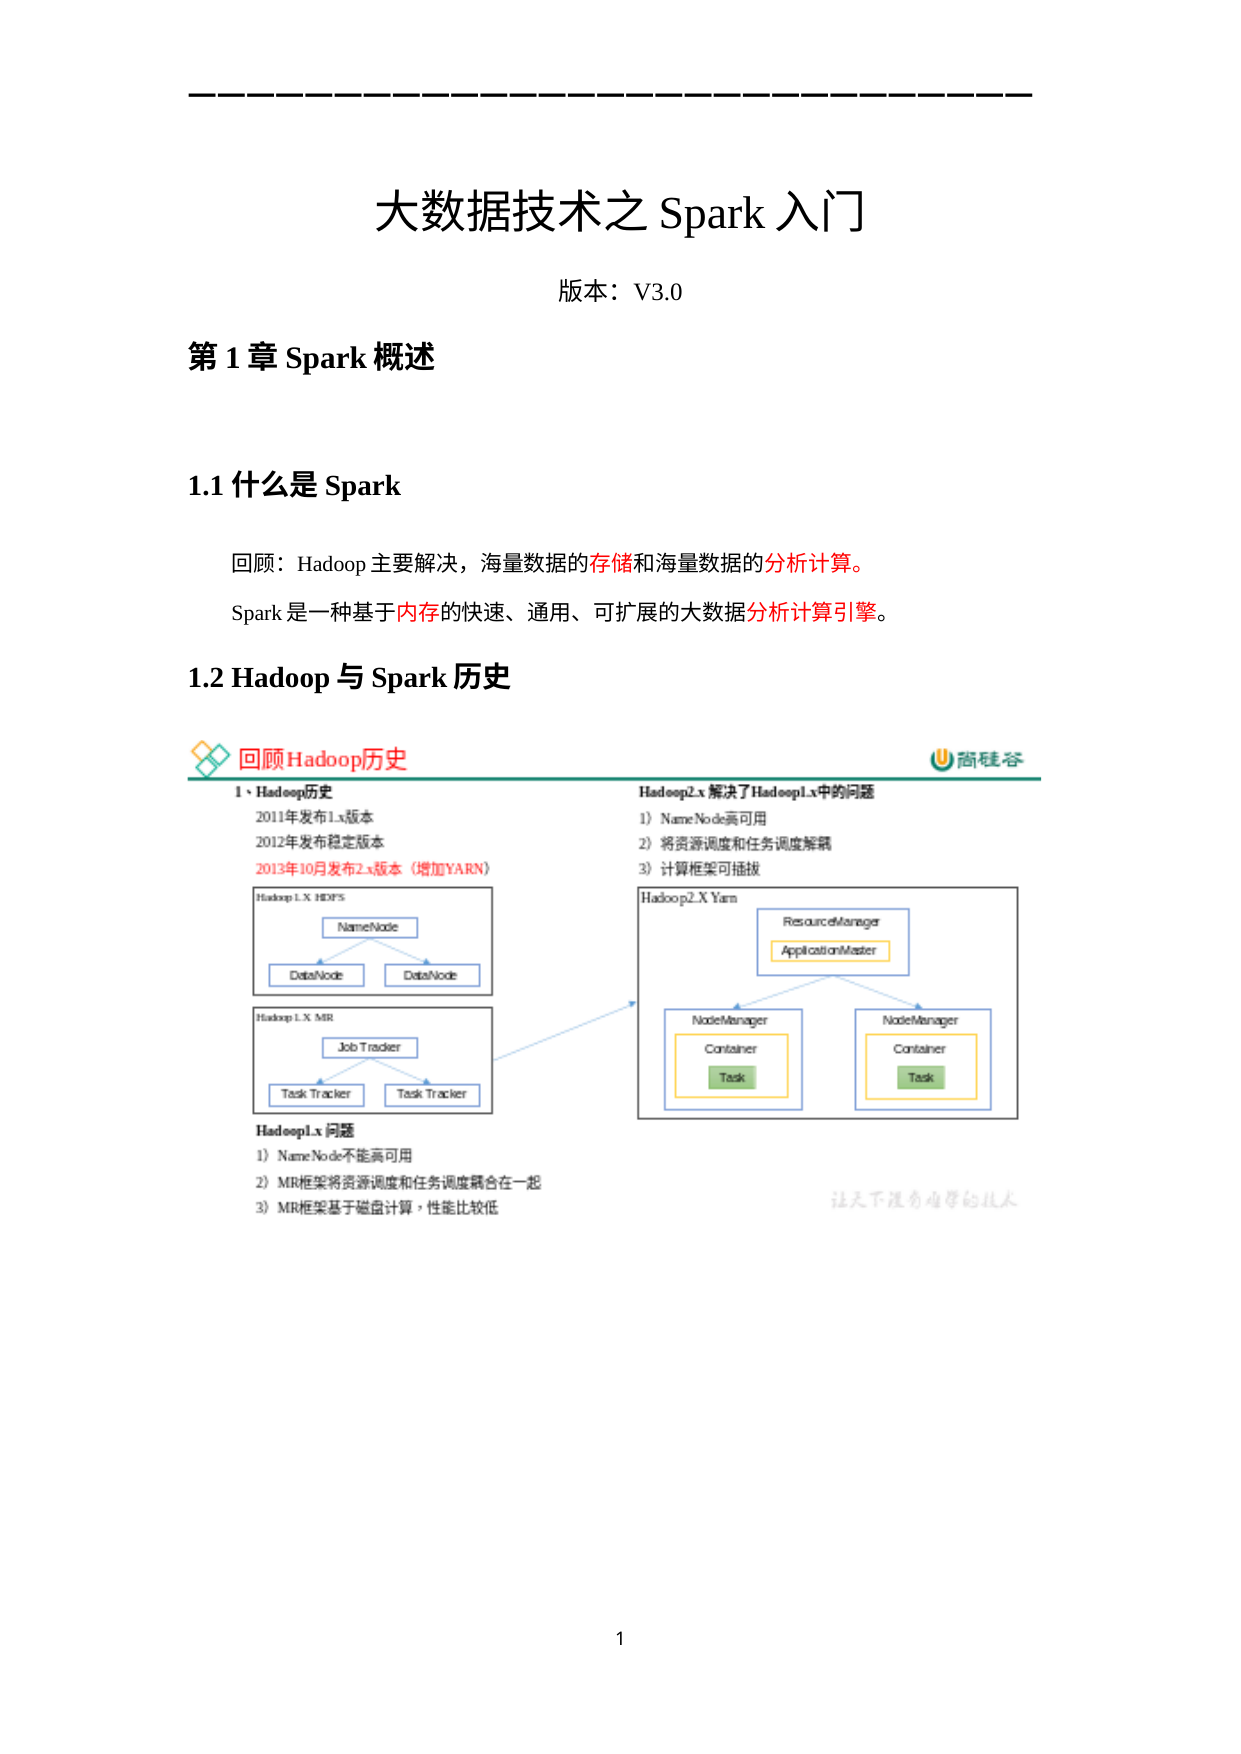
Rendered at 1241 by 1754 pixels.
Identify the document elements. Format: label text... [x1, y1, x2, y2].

subtitle 1.2 Hadoop与Spark历史 [187, 643, 1053, 708]
text 版本：V3.0 [187, 257, 1053, 322]
subtitle 第1章 Spark概述 [187, 322, 1053, 387]
text 回顾：Hadoop主要解决，海量数据的存储和海量数据的分析计算。 [187, 546, 1053, 578]
subtitle 1.1 什么是Spark [187, 451, 1053, 516]
text Spark是一种基于内存的快速、通用、可扩展的大数据分析计算引擎。 [187, 594, 1053, 627]
text 大数据技术之Spark入门 [187, 160, 1053, 257]
